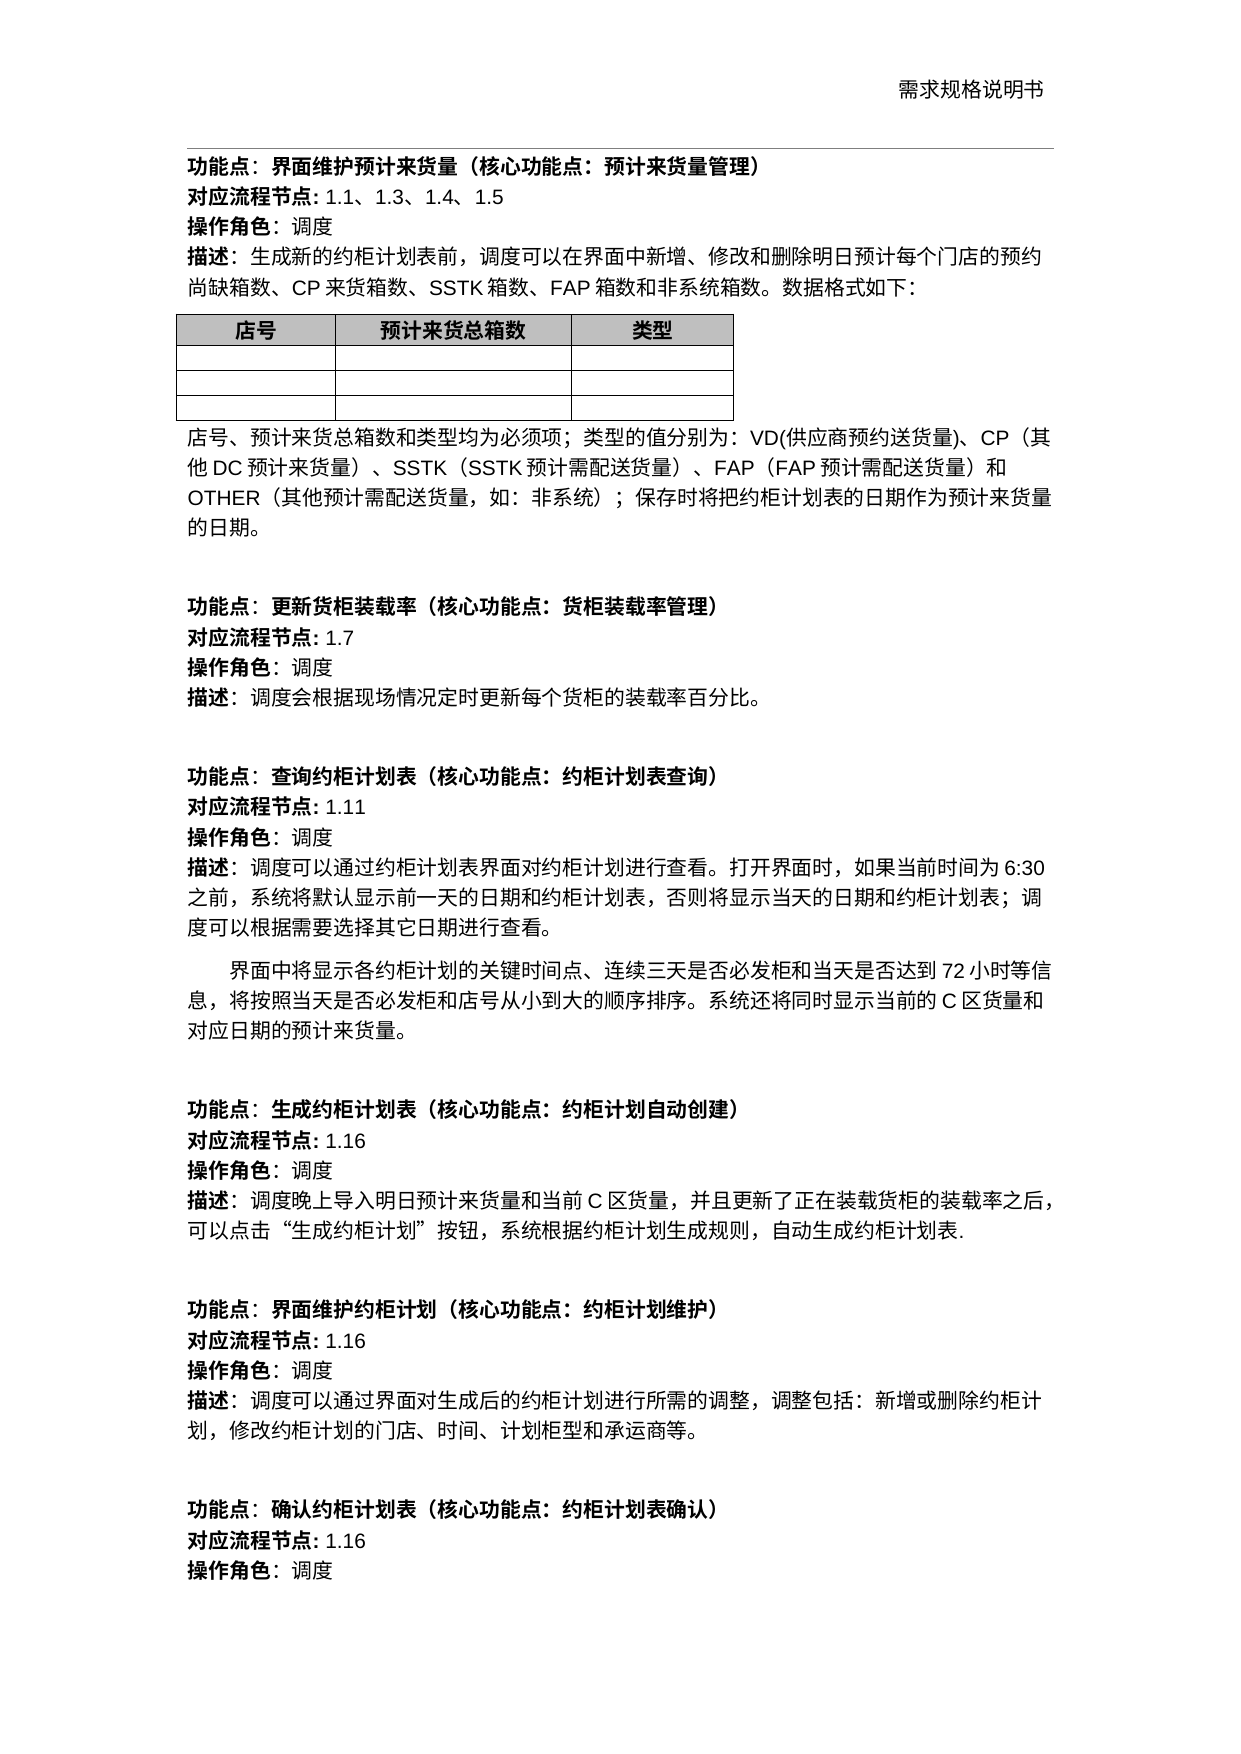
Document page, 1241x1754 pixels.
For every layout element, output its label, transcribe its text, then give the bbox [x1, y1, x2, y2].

table_cell [336, 346, 571, 370]
table_header 店号 [177, 315, 335, 345]
table_cell [572, 371, 733, 395]
text 功能点：查询约柜计划表（核心功能点：约柜计划表查询） 对应流程节点: 1.11 操作角色：调度 描述：调度可以通过约柜计划表界面对约柜计划进行查看。打开界面时，如果当前时间为6:30之前，系统将默认显示前一天的日期和约柜计划表，否则将显示当天的日期和约柜计划表；调度可以根据需要选择其它日期进行查看。 [187, 760, 1053, 942]
table_header 类型 [572, 315, 733, 345]
table_cell [177, 371, 335, 395]
text 功能点：界面维护约柜计划（核心功能点：约柜计划维护） 对应流程节点: 1.16 操作角色：调度 描述：调度可以通过界面对生成后的约柜计划进行所需的调整，调整包括：新增或删除约柜计划，修改约柜计划的门店、时间、计划柜型和承运商等。 [187, 1294, 1053, 1445]
text 界面中将显示各约柜计划的关键时间点、连续三天是否必发柜和当天是否达到72小时等信息，将按照当天是否必发柜和店号从小到大的顺序排序。系统还将同时显示当前的C区货量和对应日期的预计来货量。 [187, 954, 1053, 1045]
text 店号、预计来货总箱数和类型均为必须项；类型的值分别为：VD(供应商预约送货量)、CP（其他DC预计来货量）、SSTK（SSTK预计需配送货量）、FAP（FAP预计需配送货量）和OTHER（其他预计需配送货量，如：非系统）；保存时将把约柜计划表的日期作为预计来货量的日期。 [187, 421, 1053, 542]
text 功能点：更新货柜装载率（核心功能点：货柜装载率管理） 对应流程节点: 1.7 操作角色：调度 描述：调度会根据现场情况定时更新每个货柜的装载率百分比。 [187, 591, 1053, 711]
table_header 预计来货总箱数 [336, 315, 571, 345]
table_cell [177, 346, 335, 370]
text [187, 1494, 1053, 1584]
table_cell [572, 346, 733, 370]
table_cell [336, 371, 571, 395]
table_cell [177, 396, 335, 420]
table_cell [336, 396, 571, 420]
table_cell [572, 396, 733, 420]
text 功能点：生成约柜计划表（核心功能点：约柜计划自动创建） 对应流程节点: 1.16 操作角色：调度 描述：调度晚上导入明日预计来货量和当前C区货量，并且更新了正在装载货柜的装载率之后，可以点击“生成约柜计划”按钮，系统根据约柜计划生成规则，自动生成约柜计划表. [187, 1094, 1053, 1245]
text 功能点：界面维护预计来货量（核心功能点：预计来货量管理） 对应流程节点: 1.1、1.3、1.4、1.5 操作角色：调度 描述：生成新的约柜计划表前，调度可以在界面中新增、修改和删除明日预计每个门店的预约尚缺箱数、CP来货箱数、SSTK箱数、FAP箱数和非系统箱数。数据格式如下： [187, 150, 1053, 301]
